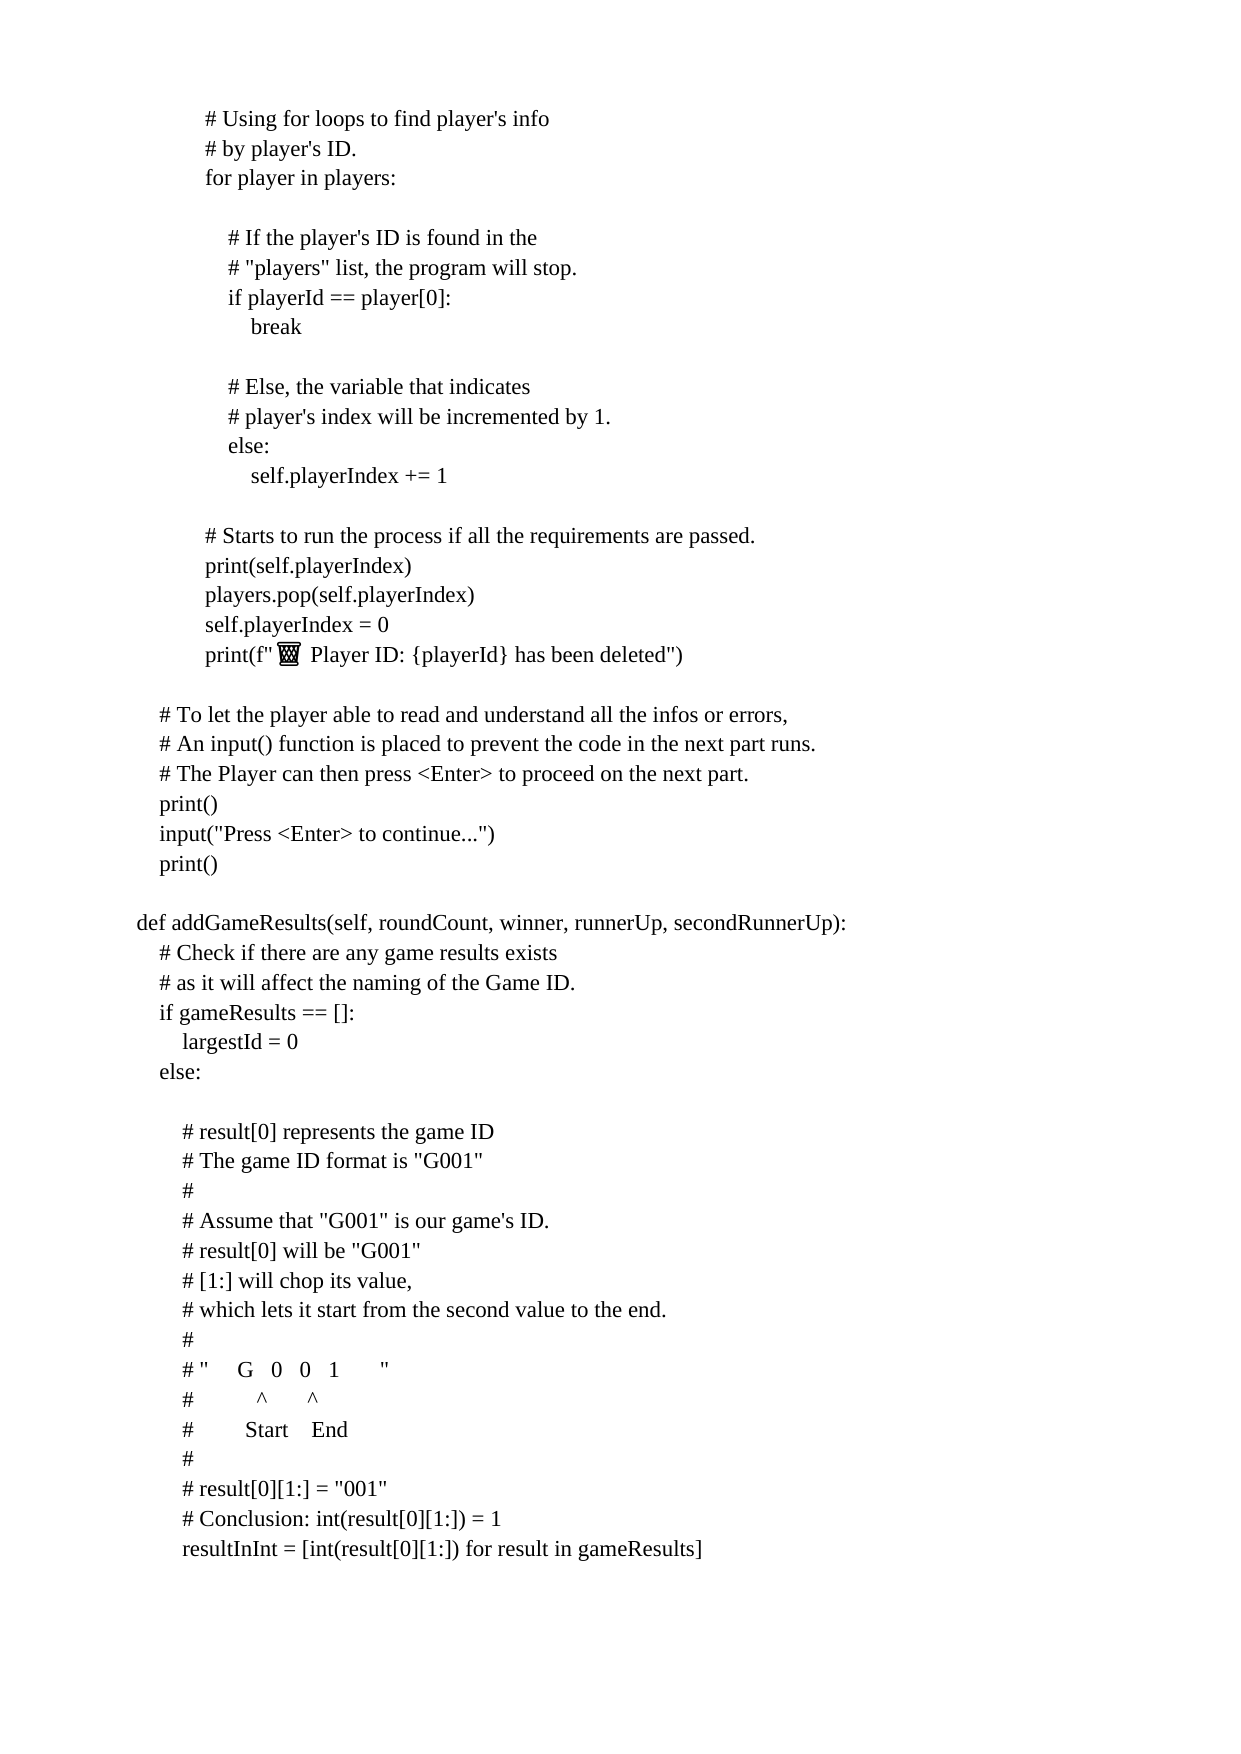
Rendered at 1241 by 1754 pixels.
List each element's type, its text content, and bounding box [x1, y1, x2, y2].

text if playerId == player[0]: [113, 283, 1138, 310]
text # which lets it start from the second value to the end. [113, 1296, 1138, 1323]
text break [113, 313, 1138, 340]
text # Else, the variable that indicates [113, 373, 1138, 399]
text # Check if there are any game results exists [113, 939, 1138, 965]
text # result[0] will be "G001" [113, 1237, 1138, 1263]
text for player in players: [113, 164, 1138, 191]
text # An input() function is placed to prevent the code in the next part runs. [113, 730, 1138, 757]
text input("Press <Enter> to continue...") [113, 820, 1138, 846]
text # Start End [113, 1416, 1138, 1442]
text print() [113, 790, 1138, 816]
text # [1:] will chop its value, [113, 1267, 1138, 1293]
text # The game ID format is "G001" [113, 1147, 1138, 1174]
text largestId = 0 [113, 1028, 1138, 1055]
text # "players" list, the program will stop. [113, 254, 1138, 280]
text # Conclusion: int(result[0][1:]) = 1 [113, 1505, 1138, 1531]
text print(f"🗑️ Player ID: {playerId} has been deleted") [113, 641, 1138, 667]
text # The Player can then press <Enter> to proceed on the next part. [113, 760, 1138, 787]
text # result[0] represents the game ID [113, 1118, 1138, 1144]
text # player's index will be incremented by 1. [113, 403, 1138, 429]
text # as it will affect the naming of the Game ID. [113, 969, 1138, 995]
text # [113, 1326, 1138, 1353]
text # ^ ^ [113, 1386, 1138, 1412]
text # result[0][1:] = "001" [113, 1475, 1138, 1502]
text players.pop(self.playerIndex) [113, 581, 1138, 608]
text # Starts to run the process if all the requirements are passed. [113, 522, 1138, 548]
text else: [113, 432, 1138, 459]
text self.playerIndex = 0 [113, 611, 1138, 638]
text # " G 0 0 1 " [113, 1356, 1138, 1382]
text def addGameResults(self, roundCount, winner, runnerUp, secondRunnerUp): [113, 909, 1138, 936]
text # [113, 1445, 1138, 1472]
text if gameResults == []: [113, 998, 1138, 1025]
text # Using for loops to find player's info [113, 105, 1138, 131]
text print(self.playerIndex) [113, 552, 1138, 578]
text self.playerIndex += 1 [113, 462, 1138, 489]
text else: [113, 1058, 1138, 1084]
text # by player's ID. [113, 134, 1138, 161]
text resultInInt = [int(result[0][1:]) for result in gameResults] [113, 1535, 1138, 1561]
text # Assume that "G001" is our game's ID. [113, 1207, 1138, 1233]
text # To let the player able to read and understand all the infos or errors, [113, 701, 1138, 727]
text # [113, 1177, 1138, 1204]
text print() [113, 849, 1138, 876]
text # If the player's ID is found in the [113, 224, 1138, 250]
